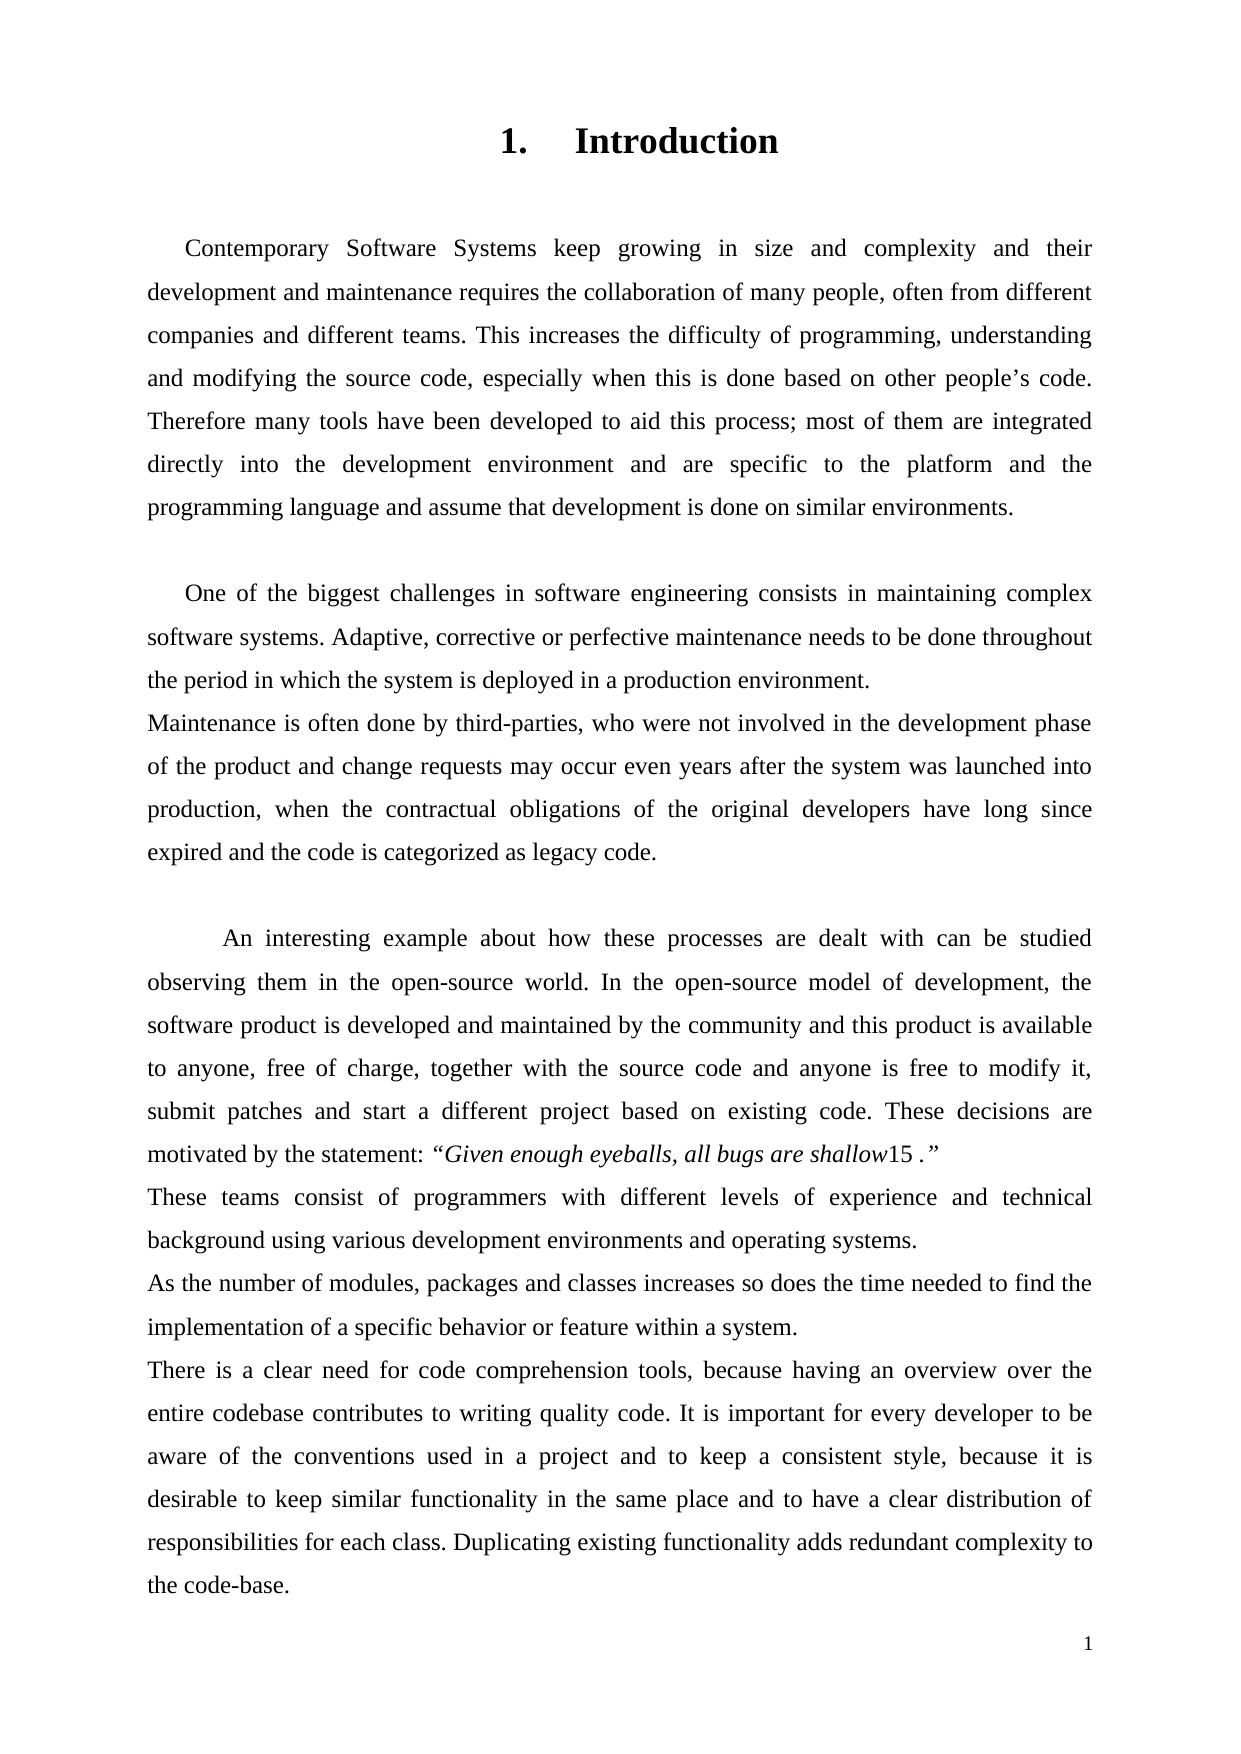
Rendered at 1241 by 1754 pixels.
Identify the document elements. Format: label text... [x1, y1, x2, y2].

text One of the biggest challenges in software engineering consists in maintaining complex software systems. Adaptive, corrective or perfective maintenance needs to be done throughout the period in which the system is deployed in a production environment. [147, 578, 1093, 693]
text Contemporary Software Systems keep growing in size and complexity and their development and maintenance requires the collaboration of many people, often from different companies and different teams. This increases the difficulty of programming, understanding and modifying the source code, especially when this is done based on other people’s code. Therefore many tools have been developed to aid this process; most of them are integrated directly into the development environment and are specific to the platform and the programming language and assume that development is done on similar environments. [147, 233, 1093, 521]
text These teams consist of programmers with different levels of experience and technical background using various development environments and operating systems. [147, 1182, 1093, 1254]
subtitle Introduction [184, 118, 1093, 162]
text As the number of modules, packages and classes increases so does the time needed to find the implementation of a specific behavior or feature within a system. [147, 1268, 1093, 1340]
text Maintenance is often done by third-parties, who were not involved in the development phase of the product and change requests may occur even years after the system was launched into production, when the contractual obligations of the original developers have long since expired and the code is categorized as legacy code. [147, 708, 1093, 866]
text There is a clear need for code comprehension tools, because having an overview over the entire codebase contributes to writing quality code. It is important for every developer to be aware of the conventions used in a project and to keep a consistent style, because it is desirable to keep similar functionality in the same place and to have a clear distribution of responsibilities for each class. Duplicating existing functionality adds redundant complexity to the code-base. [147, 1355, 1093, 1599]
text An interesting example about how these processes are dealt with can be studied observing them in the open-source world. In the open-source model of development, the software product is developed and maintained by the community and this product is available to anyone, free of charge, together with the source code and anyone is free to modify it, submit patches and start a different project based on existing code. These decisions are motivated by the statement: “Given enough eyeballs, all bugs are shallow .” [147, 923, 1093, 1168]
